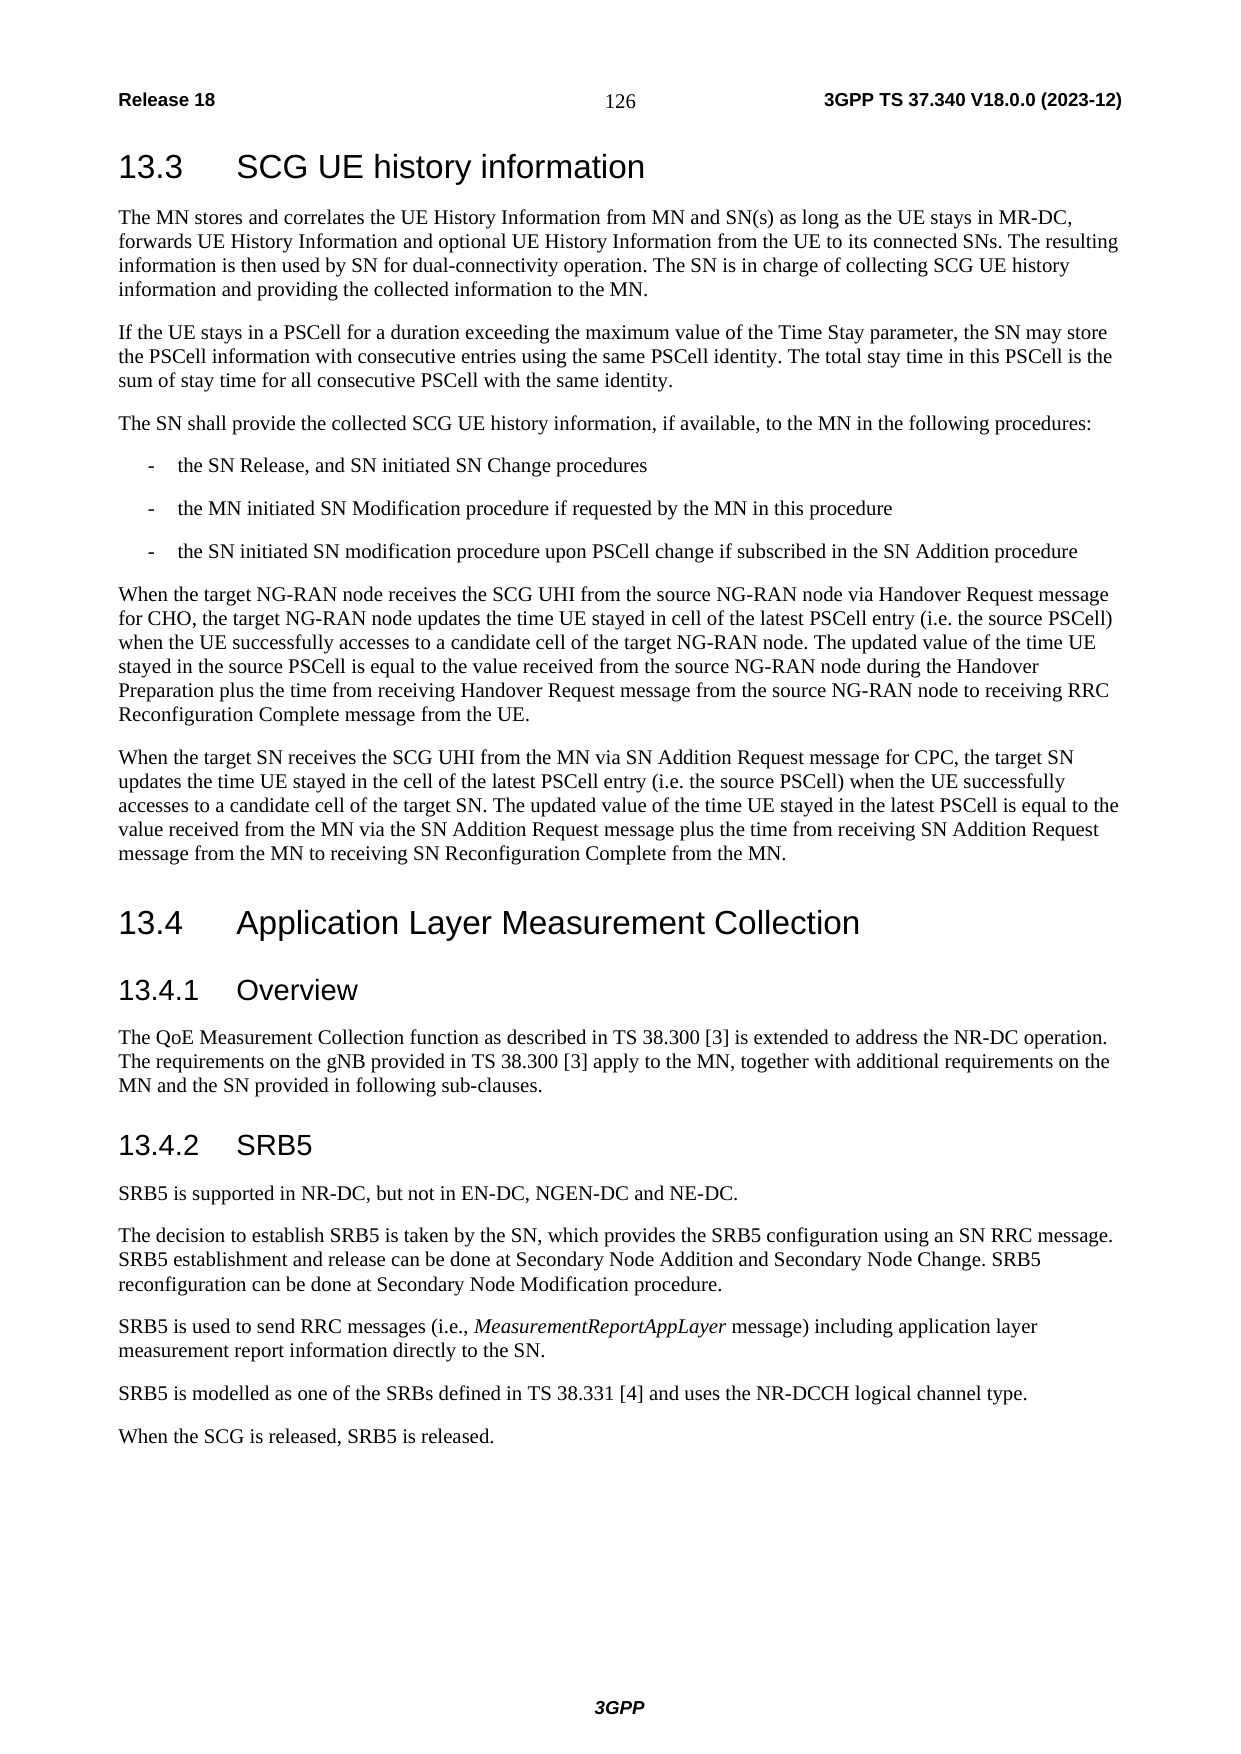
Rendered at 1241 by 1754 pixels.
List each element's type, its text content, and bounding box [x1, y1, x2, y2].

text When the target NG-RAN node receives the SCG UHI from the source NG-RAN node via Handover Request message for CHO, the target NG-RAN node updates the time UE stayed in cell of the latest PSCell entry (i.e. the source PSCell) when the UE successfully accesses to a candidate cell of the target NG-RAN node. The updated value of the time UE stayed in the source PSCell is equal to the value received from the source NG-RAN node during the Handover Preparation plus the time from receiving Handover Request message from the source NG-RAN node to receiving RRC Reconfiguration Complete message from the UE. [118, 582, 1122, 726]
subtitle 13.3 SCG UE history information [118, 147, 1122, 186]
text When the SCG is released, SRB5 is released. [118, 1424, 1122, 1448]
text SRB5 is supported in NR-DC, but not in EN-DC, NGEN-DC and NE-DC. [118, 1181, 1122, 1204]
text If the UE stays in a PSCell for a duration exceeding the maximum value of the Time Stay parameter, the SN may store the PSCell information with consecutive entries using the same PSCell identity. The total stay time in this PSCell is the sum of stay time for all consecutive PSCell with the same identity. [118, 320, 1122, 392]
text SRB5 is modelled as one of the SRBs defined in TS 38.331 [4] and uses the NR-DCCH logical channel type. [118, 1381, 1122, 1405]
text SRB5 is used to send RRC messages (i.e., MeasurementReportAppLayer message) including application layer measurement report information directly to the SN. [118, 1314, 1122, 1362]
text - the SN Release, and SN initiated SN Change procedures [148, 453, 1122, 477]
text - the MN initiated SN Modification procedure if requested by the MN in this procedure [148, 496, 1122, 520]
text The decision to establish SRB5 is taken by the SN, which provides the SRB5 configuration using an SN RRC message. SRB5 establishment and release can be done at Secondary Node Addition and Secondary Node Change. SRB5 reconfiguration can be done at Secondary Node Modification procedure. [118, 1223, 1122, 1296]
subtitle 13.4 Application Layer Measurement Collection [118, 903, 1122, 941]
text When the target SN receives the SCG UHI from the MN via SN Addition Request message for CPC, the target SN updates the time UE stayed in the cell of the latest PSCell entry (i.e. the source PSCell) when the UE successfully accesses to a candidate cell of the target SN. The updated value of the time UE stayed in the latest PSCell is equal to the value received from the MN via the SN Addition Request message plus the time from receiving SN Addition Request message from the MN to receiving SN Reconfiguration Complete from the MN. [118, 745, 1122, 865]
text The QoE Measurement Collection function as described in TS 38.300 [3] is extended to address the NR-DC operation. The requirements on the gNB provided in TS 38.300 [3] apply to the MN, together with additional requirements on the MN and the SN provided in following sub-clauses. [118, 1025, 1122, 1097]
text The SN shall provide the collected SCG UE history information, if available, to the MN in the following procedures: [118, 411, 1122, 435]
subtitle 13.4.1 Overview [118, 972, 1122, 1006]
text - the SN initiated SN modification procedure upon PSCell change if subscribed in the SN Addition procedure [148, 539, 1122, 563]
text The MN stores and correlates the UE History Information from MN and SN(s) as long as the UE stays in MR-DC, forwards UE History Information and optional UE History Information from the UE to its connected SNs. The resulting information is then used by SN for dual-connectivity operation. The SN is in charge of collecting SCG UE history information and providing the collected information to the MN. [118, 205, 1122, 301]
subtitle 13.4.2 SRB5 [118, 1128, 1122, 1162]
